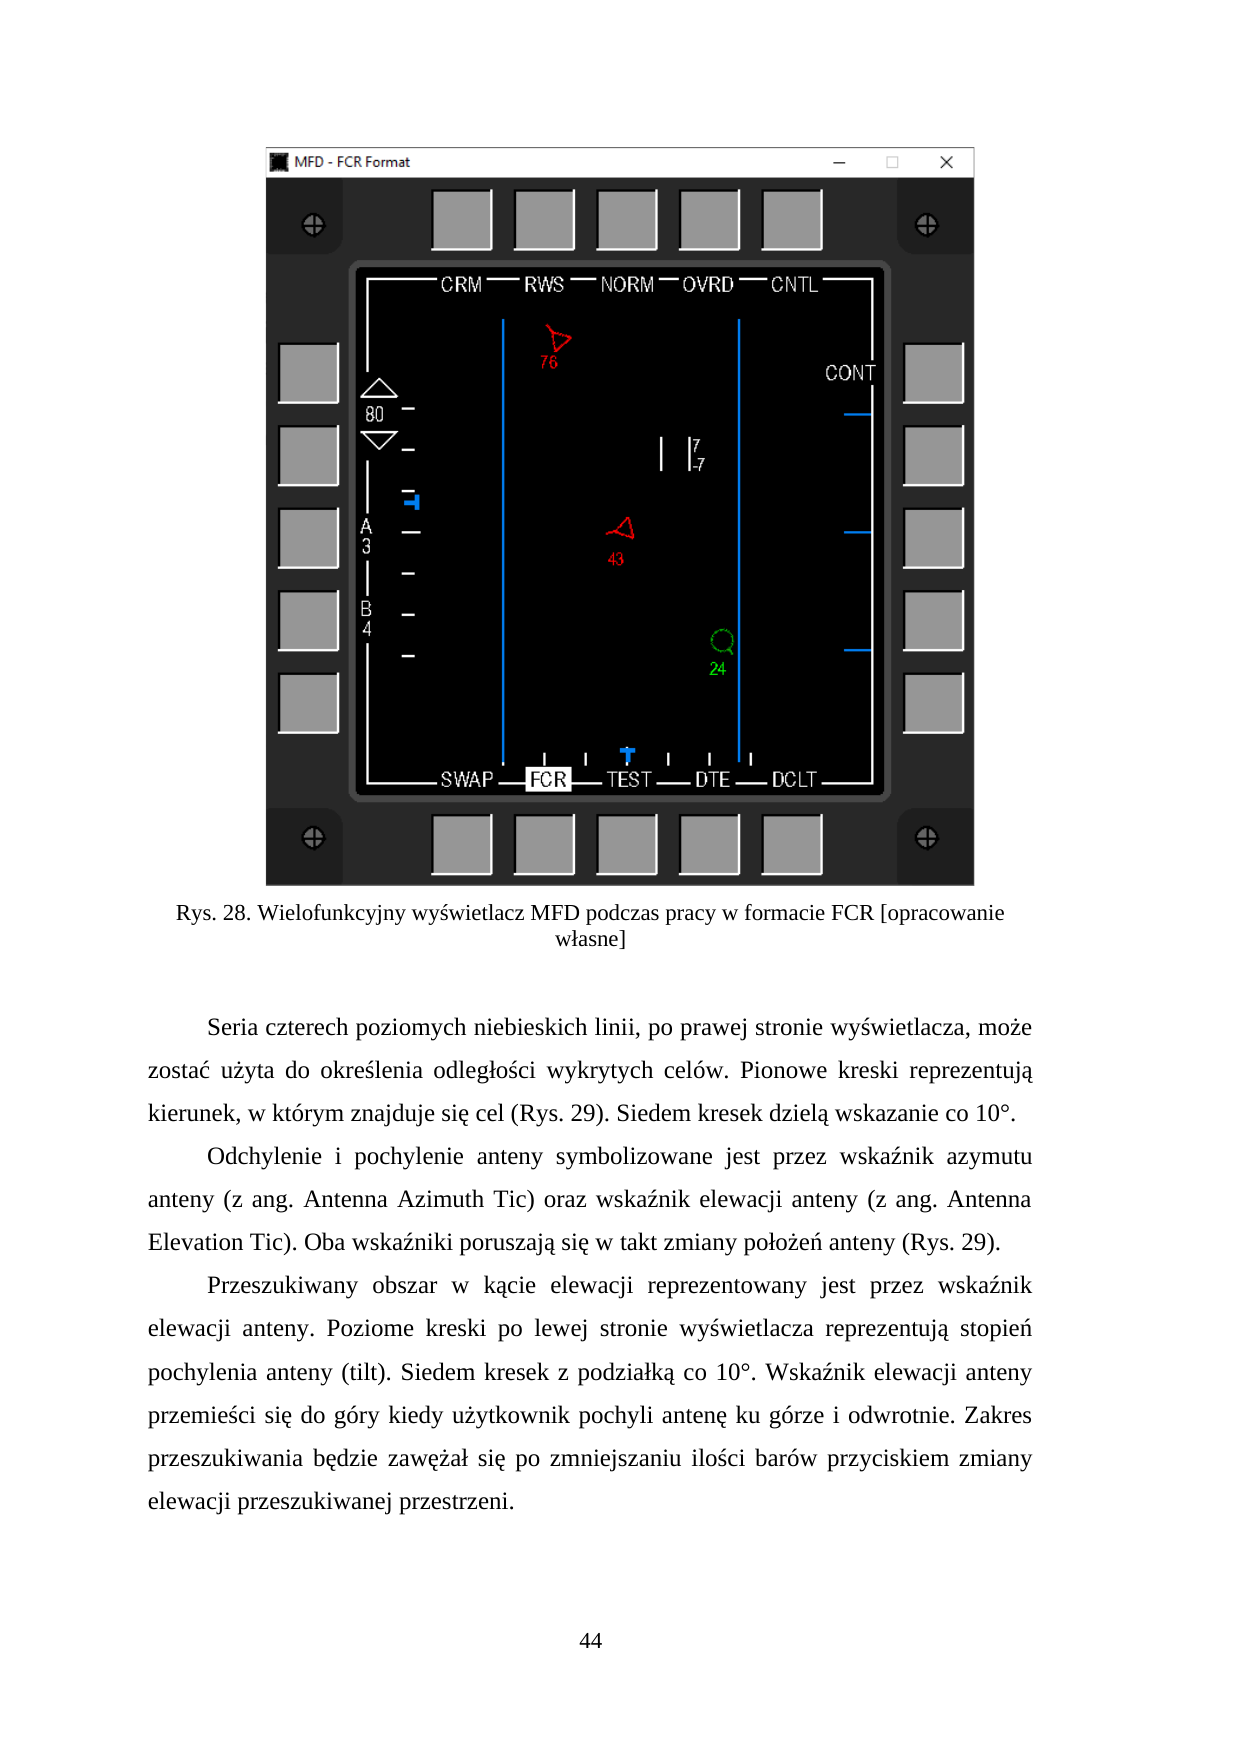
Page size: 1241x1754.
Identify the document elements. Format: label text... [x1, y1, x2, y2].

picture [265, 147, 975, 886]
text Rys. 28. Wielofunkcyjny wyświetlacz MFD podczas pracy w formacie FCR [opracowanie własne] [148, 899, 1033, 952]
text Odchylenie i pochylenie anteny symbolizowane jest przez wskaźnik azymutu anteny (z ang. Antenna Azimuth Tic) oraz wskaźnik elewacji anteny (z ang. Antenna Elevation Tic). Oba wskaźniki poruszają się w takt zmiany położeń anteny (Rys. 29). [148, 1141, 1033, 1256]
text Przeszukiwany obszar w kącie elewacji reprezentowany jest przez wskaźnik elewacji anteny. Poziome kreski po lewej stronie wyświetlacza reprezentują stopień pochylenia anteny (tilt). Siedem kresek z podziałką co 10°. Wskaźnik elewacji anteny przemieści się do góry kiedy użytkownik pochyli antenę ku górze i odwrotnie. Zakres przeszukiwania będzie zawężał się po zmniejszaniu ilości barów przyciskiem zmiany elewacji przeszukiwanej przestrzeni. [148, 1270, 1033, 1515]
text Seria czterech poziomych niebieskich linii, po prawej stronie wyświetlacza, może zostać użyta do określenia odległości wykrytych celów. Pionowe kreski reprezentują kierunek, w którym znajduje się cel (Rys. 29). Siedem kresek dzielą wskazanie co 10°. [148, 1012, 1033, 1127]
